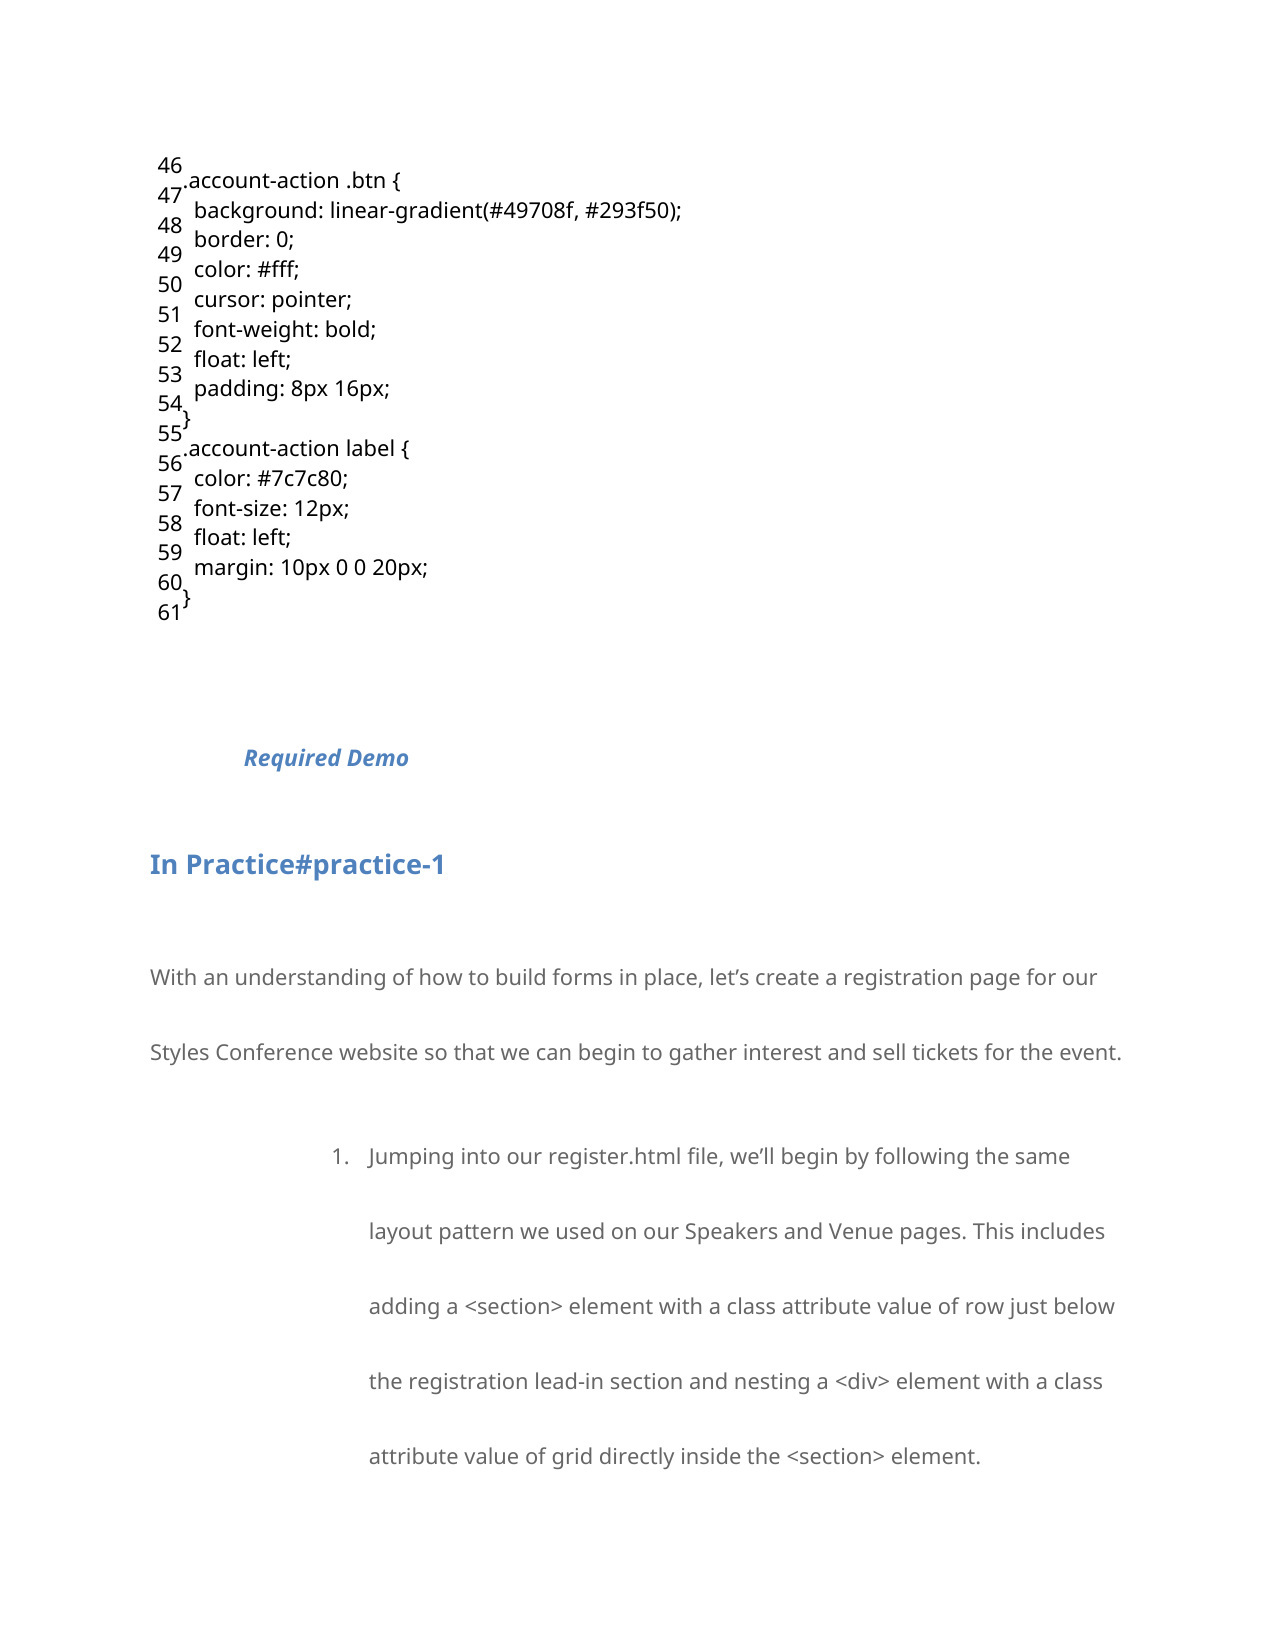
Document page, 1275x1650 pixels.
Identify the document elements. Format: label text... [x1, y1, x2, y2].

text With an understanding of how to build forms in place, let’s create a registration page for our Styles Conference website so that we can begin to gather interest and sell tickets for the event. [150, 917, 1125, 1067]
subtitle In Practice#practice-1 [150, 845, 1125, 882]
list Jumping into our register.html file, we’ll begin by following the same layout pattern we used on our Speakers and Venue pages. This includes adding a <section> element with a class attribute value of row just below the registration lead-in section and nesting a <div> element with a class attribute value of grid directly inside the <section> element. [331, 1096, 1125, 1471]
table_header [149, 150, 182, 627]
subtitle Required Demo [244, 698, 1031, 773]
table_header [183, 150, 1123, 627]
